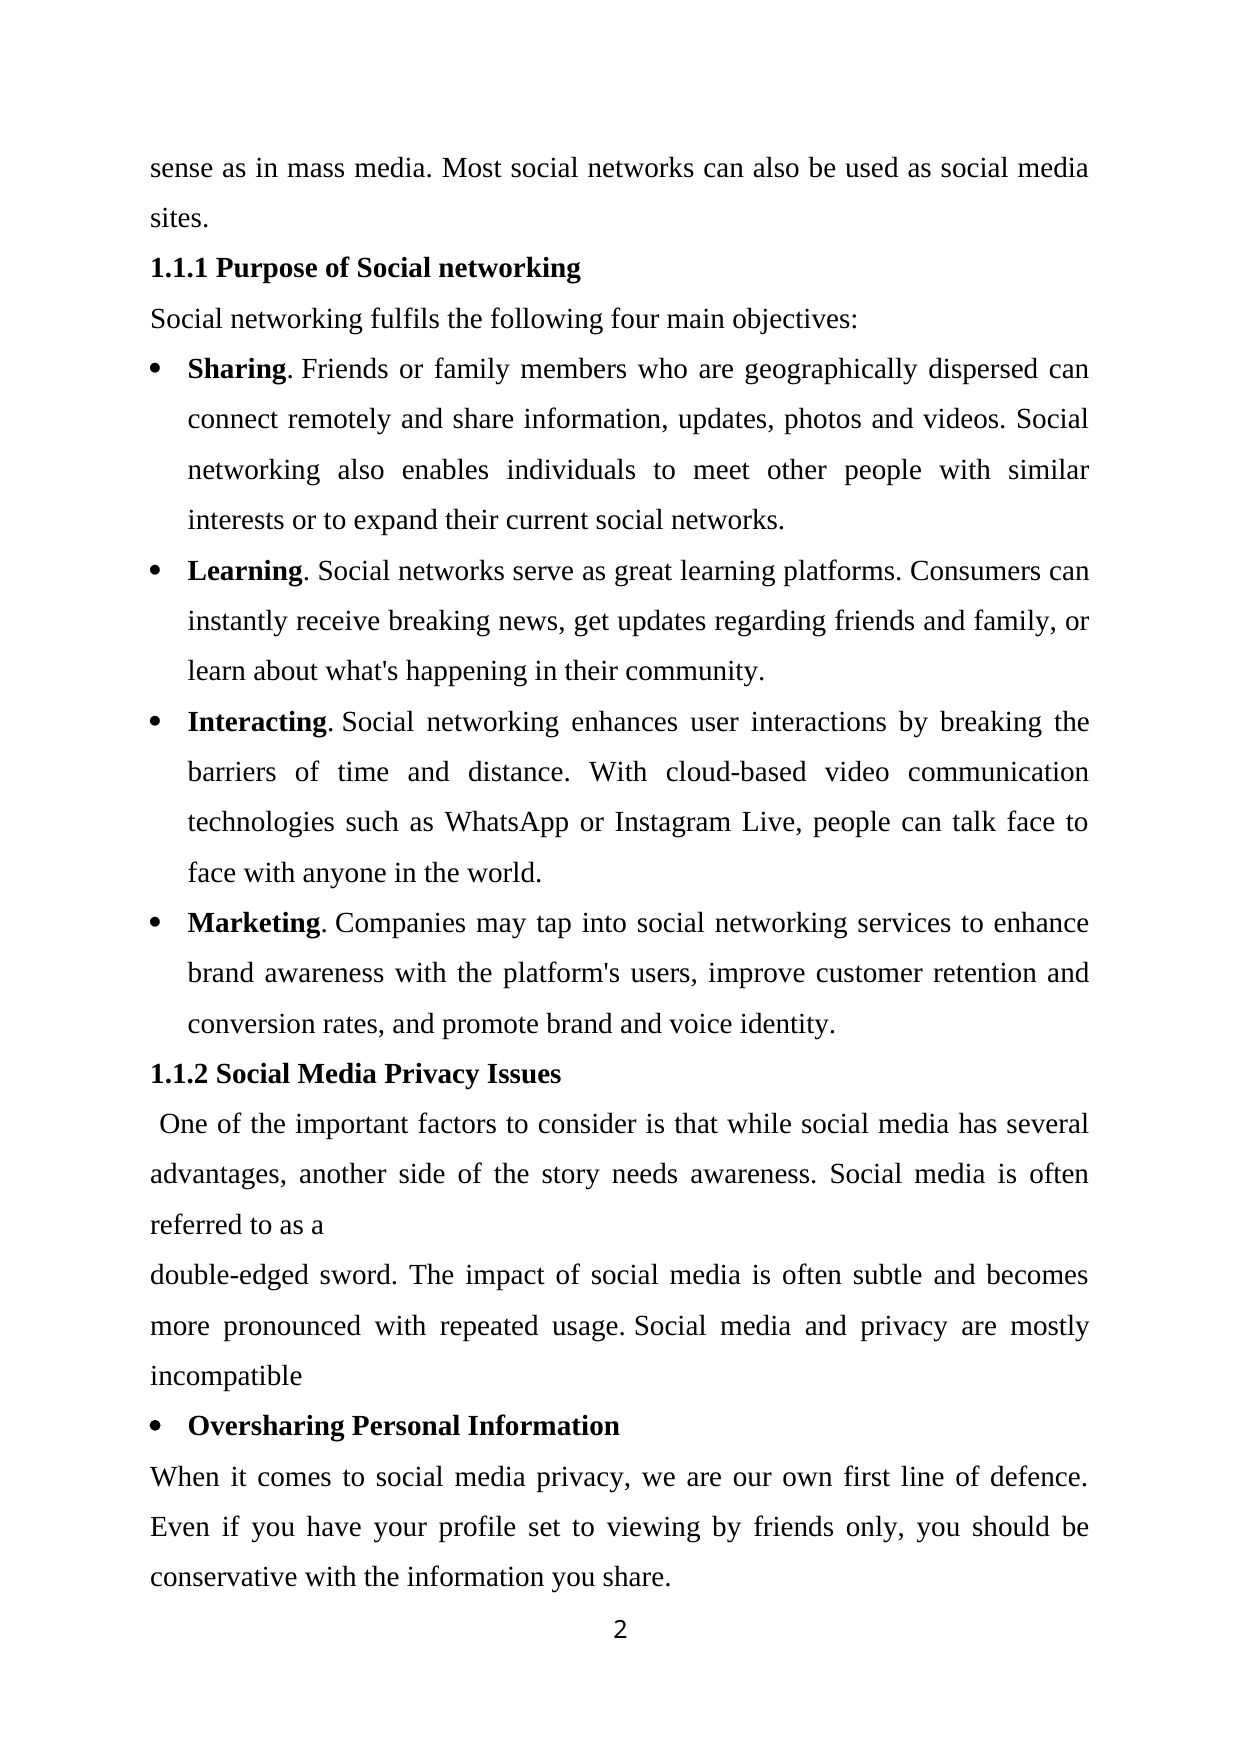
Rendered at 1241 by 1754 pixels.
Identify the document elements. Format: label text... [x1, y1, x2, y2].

list Interacting. Social networking enhances user interactions by breaking the barriers of time and distance. With cloud-based video communication technologies such as WhatsApp or Instagram Live, people can talk face to face with anyone in the world. [150, 704, 1090, 888]
text 1.1.1 Purpose of Social networking [150, 251, 1090, 284]
text double-edged sword. The impact of social media is often subtle and becomes more pronounced with repeated usage. Social media and privacy are mostly incompatible [150, 1257, 1090, 1391]
text One of the important factors to consider is that while social media has several advantages, another side of the story needs awareness. Social media is often referred to as a [150, 1106, 1090, 1241]
list Learning. Social networks serve as great learning platforms. Consumers can instantly receive breaking news, get updates regarding friends and family, or learn about what's happening in their community. [150, 553, 1090, 687]
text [150, 150, 1090, 234]
list Sharing. Friends or family members who are geographically dispersed can connect remotely and share information, updates, photos and videos. Social networking also enables individuals to meet other people with similar interests or to expand their current social networks. [150, 351, 1090, 536]
list Marketing. Companies may tap into social networking services to enhance brand awareness with the platform's users, improve customer retention and conversion rates, and promote brand and voice identity. [150, 905, 1090, 1039]
text 1.1.2 Social Media Privacy Issues [150, 1056, 1090, 1089]
text Social networking fulfils the following four main objectives: [150, 301, 1090, 334]
list Oversharing Personal Information [150, 1408, 1090, 1442]
text When it comes to social media privacy, we are our own first line of defence. Even if you have your profile set to viewing by friends only, you should be conservative with the information you share. [150, 1459, 1090, 1593]
